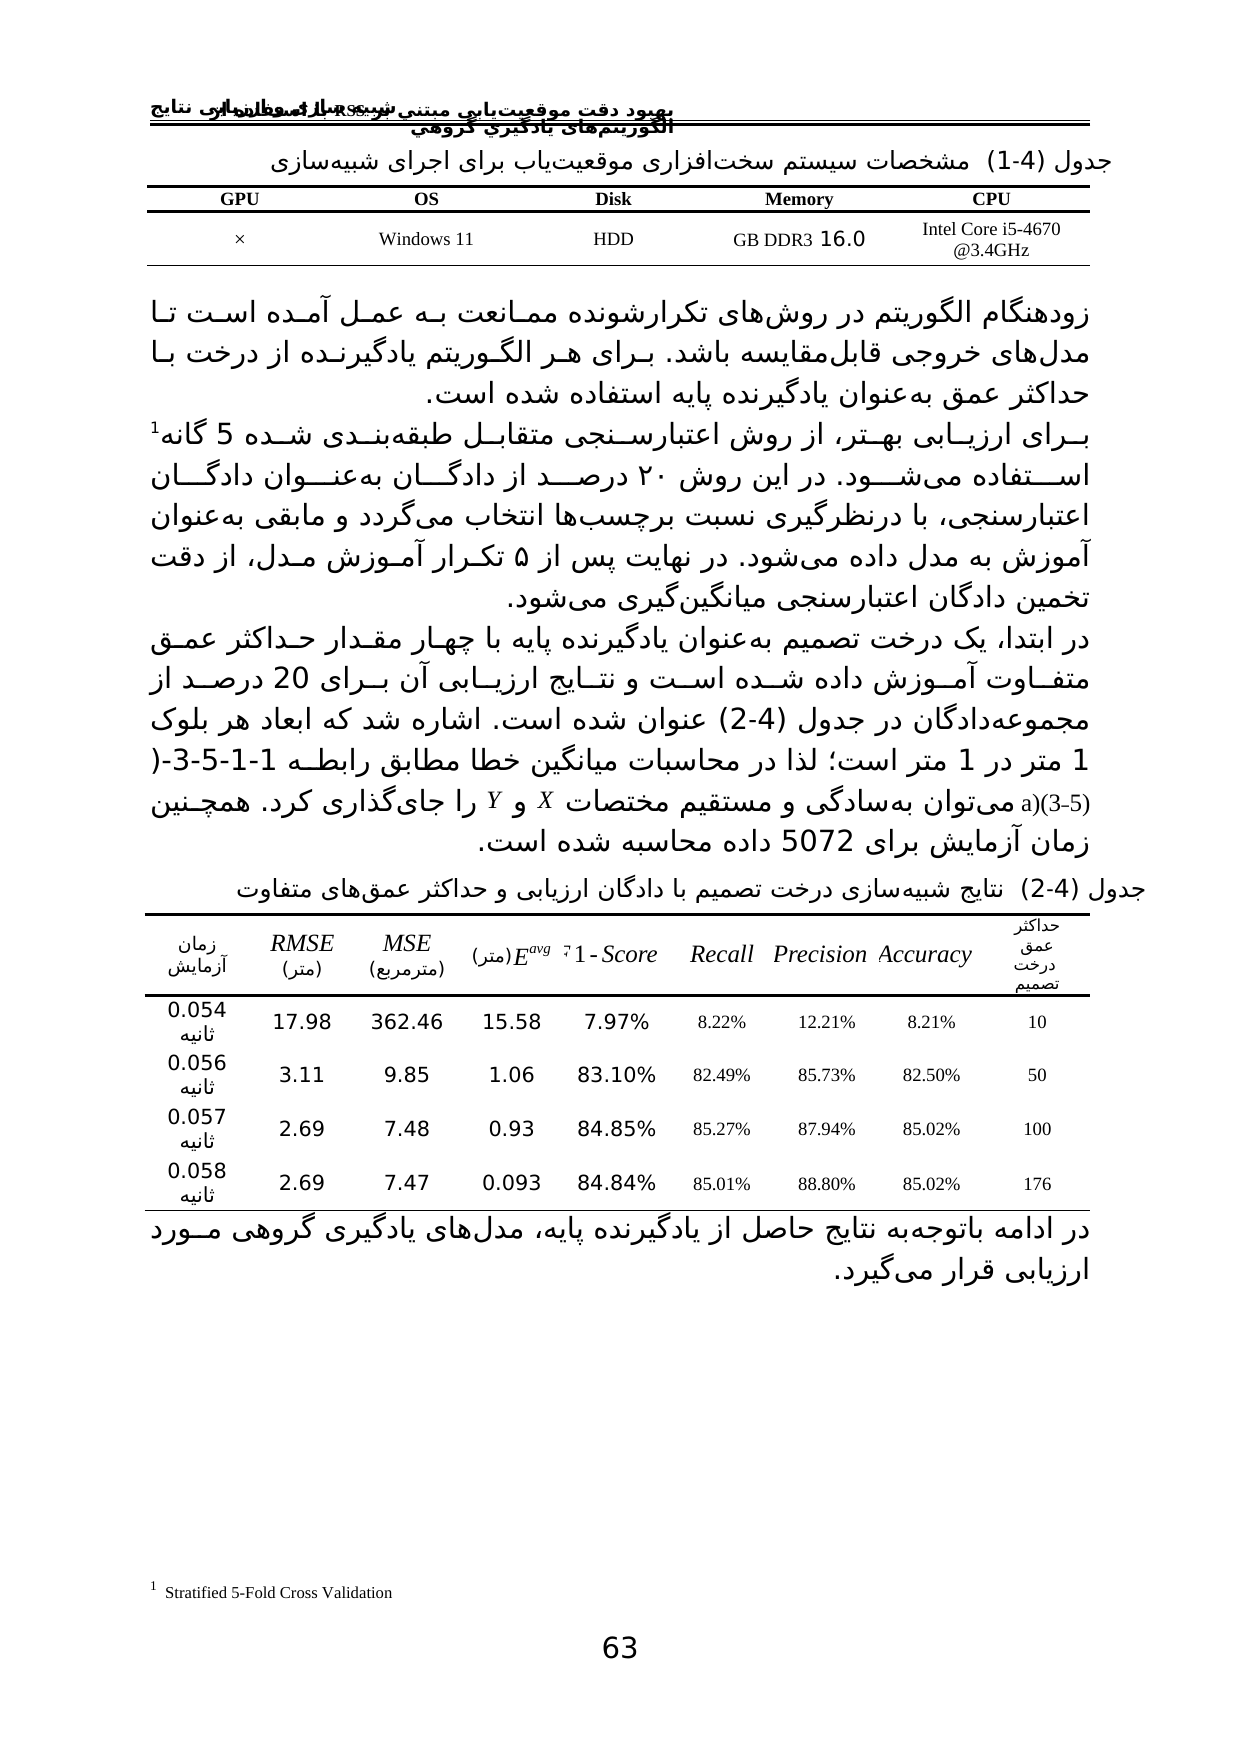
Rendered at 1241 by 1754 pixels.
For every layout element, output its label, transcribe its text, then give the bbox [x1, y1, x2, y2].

table_header [564, 916, 669, 994]
table_header (متر) [250, 916, 354, 994]
table_cell 0.056 ثانیه [145, 1048, 249, 1102]
text در ابتدا، یک درخت تصمیم به‌عنوان یادگیرنده پایه با چهار مقدار حداکثر عمق متفاوت آموزش داده شده است و نتایج ارزیابی آن برای 20 درصد از مجموعه‌دادگان در ‏جدول (4˗2) عنوان شده است. اشاره شد که ابعاد هر بلوک 1 متر در 1 متر است؛ لذا در محاسبات میانگین خطا مطابق رابطه ‏(3˗33) می‌توان به‌سادگی و مستقیم مختصات و را جای‌گذاری کرد. همچنین زمان آزمایش برای 5072 داده محاسبه شده است. [150, 621, 1090, 858]
table_cell Intel Core i5-4670 @3.4GHz [893, 213, 1090, 265]
table_cell 8.21% [879, 997, 984, 1048]
table_cell 0.054 ثانیه [145, 997, 249, 1048]
table_header زمان آزمایش [145, 916, 249, 994]
table_cell 12.21% [774, 997, 879, 1048]
table_header (متر) [460, 916, 564, 994]
text زودهنگام الگوریتم در روش‌های تکرارشونده ممانعت به عمل آمده است تا مدل‌های خروجی قابل‌مقایسه باشد. برای هر الگوریتم یادگیرنده از درخت با حداکثر عمق به‌عنوان یادگیرنده پایه استفاده شده است. [150, 295, 1090, 411]
table_header Disk [521, 188, 706, 210]
table_cell 10 [984, 997, 1090, 1048]
table_header Memory [706, 188, 893, 210]
table_header [669, 916, 774, 994]
table_cell 84.84% [564, 1156, 669, 1210]
list نتایج شبیه‌سازی درخت تصمیم با دادگان ارزیابی و حداکثر عمق‌های متفاوت [422, 878, 1090, 903]
table_cell 100 [984, 1102, 1090, 1156]
table_header CPU [893, 188, 1090, 210]
table_cell 82.49% [669, 1048, 774, 1102]
table_cell × [147, 213, 332, 265]
table_header حداکثر عمق درخت تصمیم [984, 916, 1090, 994]
table_cell 50 [984, 1048, 1090, 1102]
table_cell HDD [521, 213, 706, 265]
table_header GPU [147, 188, 332, 210]
table_header [879, 916, 984, 994]
list مشخصات سیستم سخت‌افزاری موقعیت‌یاب برای اجرای شبیه‌سازی [150, 150, 1090, 175]
table_cell 9.85 [355, 1048, 459, 1102]
table_cell 88.80% [774, 1156, 879, 1210]
table_cell 176 [984, 1156, 1090, 1210]
table_cell 87.94% [774, 1102, 879, 1156]
table_cell 85.01% [669, 1156, 774, 1210]
table_cell 7.47 [355, 1156, 459, 1210]
table_cell 8.22% [669, 997, 774, 1048]
table_cell 85.73% [774, 1048, 879, 1102]
table_cell 0.057 ثانیه [145, 1102, 249, 1156]
table_cell 85.02% [879, 1156, 984, 1210]
table_header [774, 916, 879, 994]
table_cell 7.97% [564, 997, 669, 1048]
table_cell 85.27% [669, 1102, 774, 1156]
table_cell 3.11 [250, 1048, 354, 1102]
text برای ارزیابی بهتر، از روش اعتبارسنجی متقابل طبقه‌بندی شده 5 گانه استفاده می‌شود. در این روش ۲۰ درصد از دادگان به‌عنوان دادگان اعتبارسنجی، با درنظرگیری نسبت برچسب‌ها انتخاب می‌گردد و مابقی به‌عنوان آموزش به مدل داده می‌شود. در نهایت پس از ۵ تکرار آموزش مدل، از دقت تخمین دادگان اعتبارسنجی میانگین‌گیری می‌شود. [150, 417, 1090, 614]
text در ادامه باتوجه‌به نتایج حاصل از یادگیرنده پایه، مدل‌های یادگیری گروهی مورد ارزیابی قرار می‌گیرد. [150, 1211, 1090, 1286]
table_cell 84.85% [564, 1102, 669, 1156]
table_cell 0.93 [460, 1102, 564, 1156]
table_cell 17.98 [250, 997, 354, 1048]
table_header OS [333, 188, 521, 210]
table_cell 16.0 GB DDR3 [706, 213, 893, 265]
table_cell 0.058 ثانیه [145, 1156, 249, 1210]
table_cell 0.093 [460, 1156, 564, 1210]
table_header (مترمربع) [355, 916, 459, 994]
table_cell 2.69 [250, 1102, 354, 1156]
table_cell 82.50% [879, 1048, 984, 1102]
table_cell 2.69 [250, 1156, 354, 1210]
table_cell 1.06 [460, 1048, 564, 1102]
table_cell 7.48 [355, 1102, 459, 1156]
table_cell 83.10% [564, 1048, 669, 1102]
table_cell 85.02% [879, 1102, 984, 1156]
table_cell 362.46 [355, 997, 459, 1048]
table_cell Windows 11 [333, 213, 521, 265]
table_cell 15.58 [460, 997, 564, 1048]
list نتایج شبیه‌سازی درخت تصمیم با دادگان ارزیابی و حداکثر عمق‌های متفاوت [150, 878, 451, 903]
